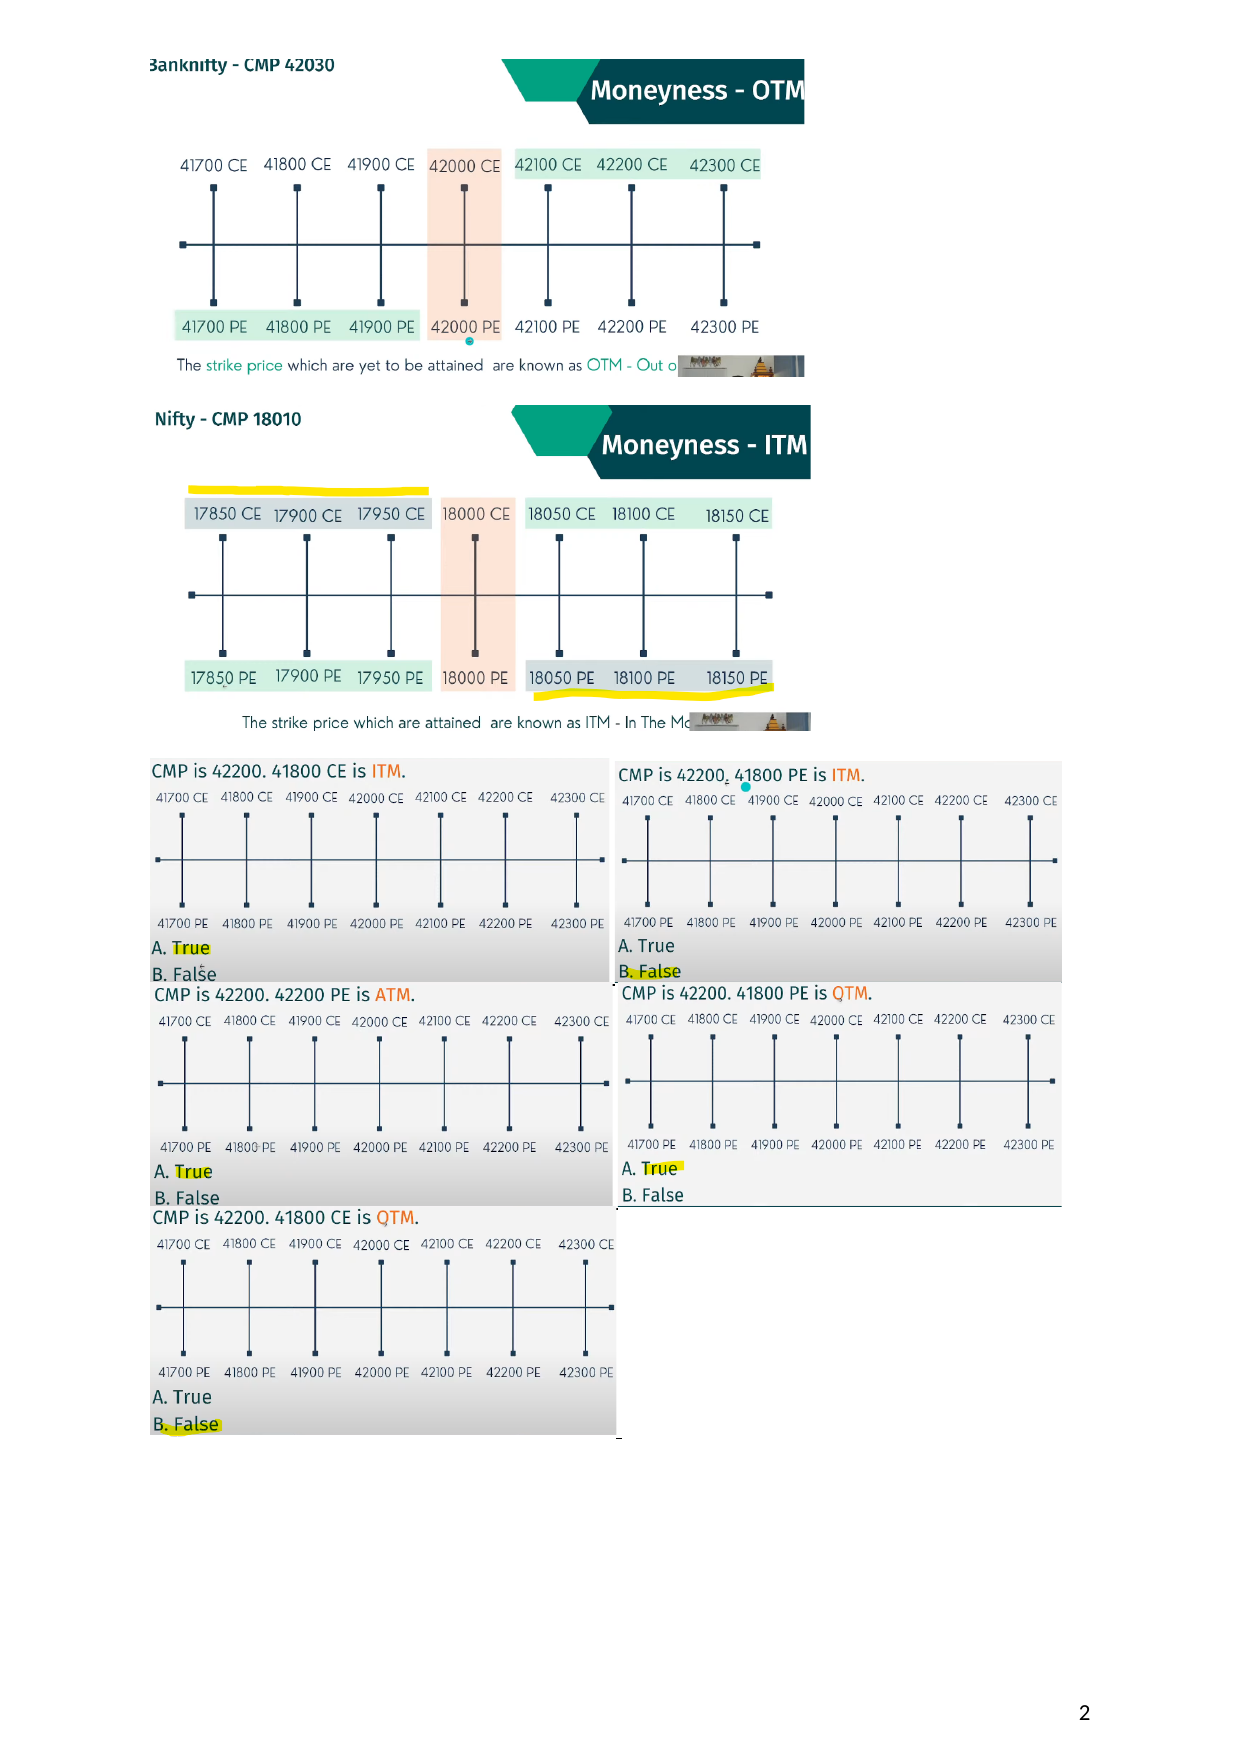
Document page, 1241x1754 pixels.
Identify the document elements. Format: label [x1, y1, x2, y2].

picture [150, 758, 1062, 1437]
picture [150, 405, 811, 731]
picture [150, 59, 805, 377]
